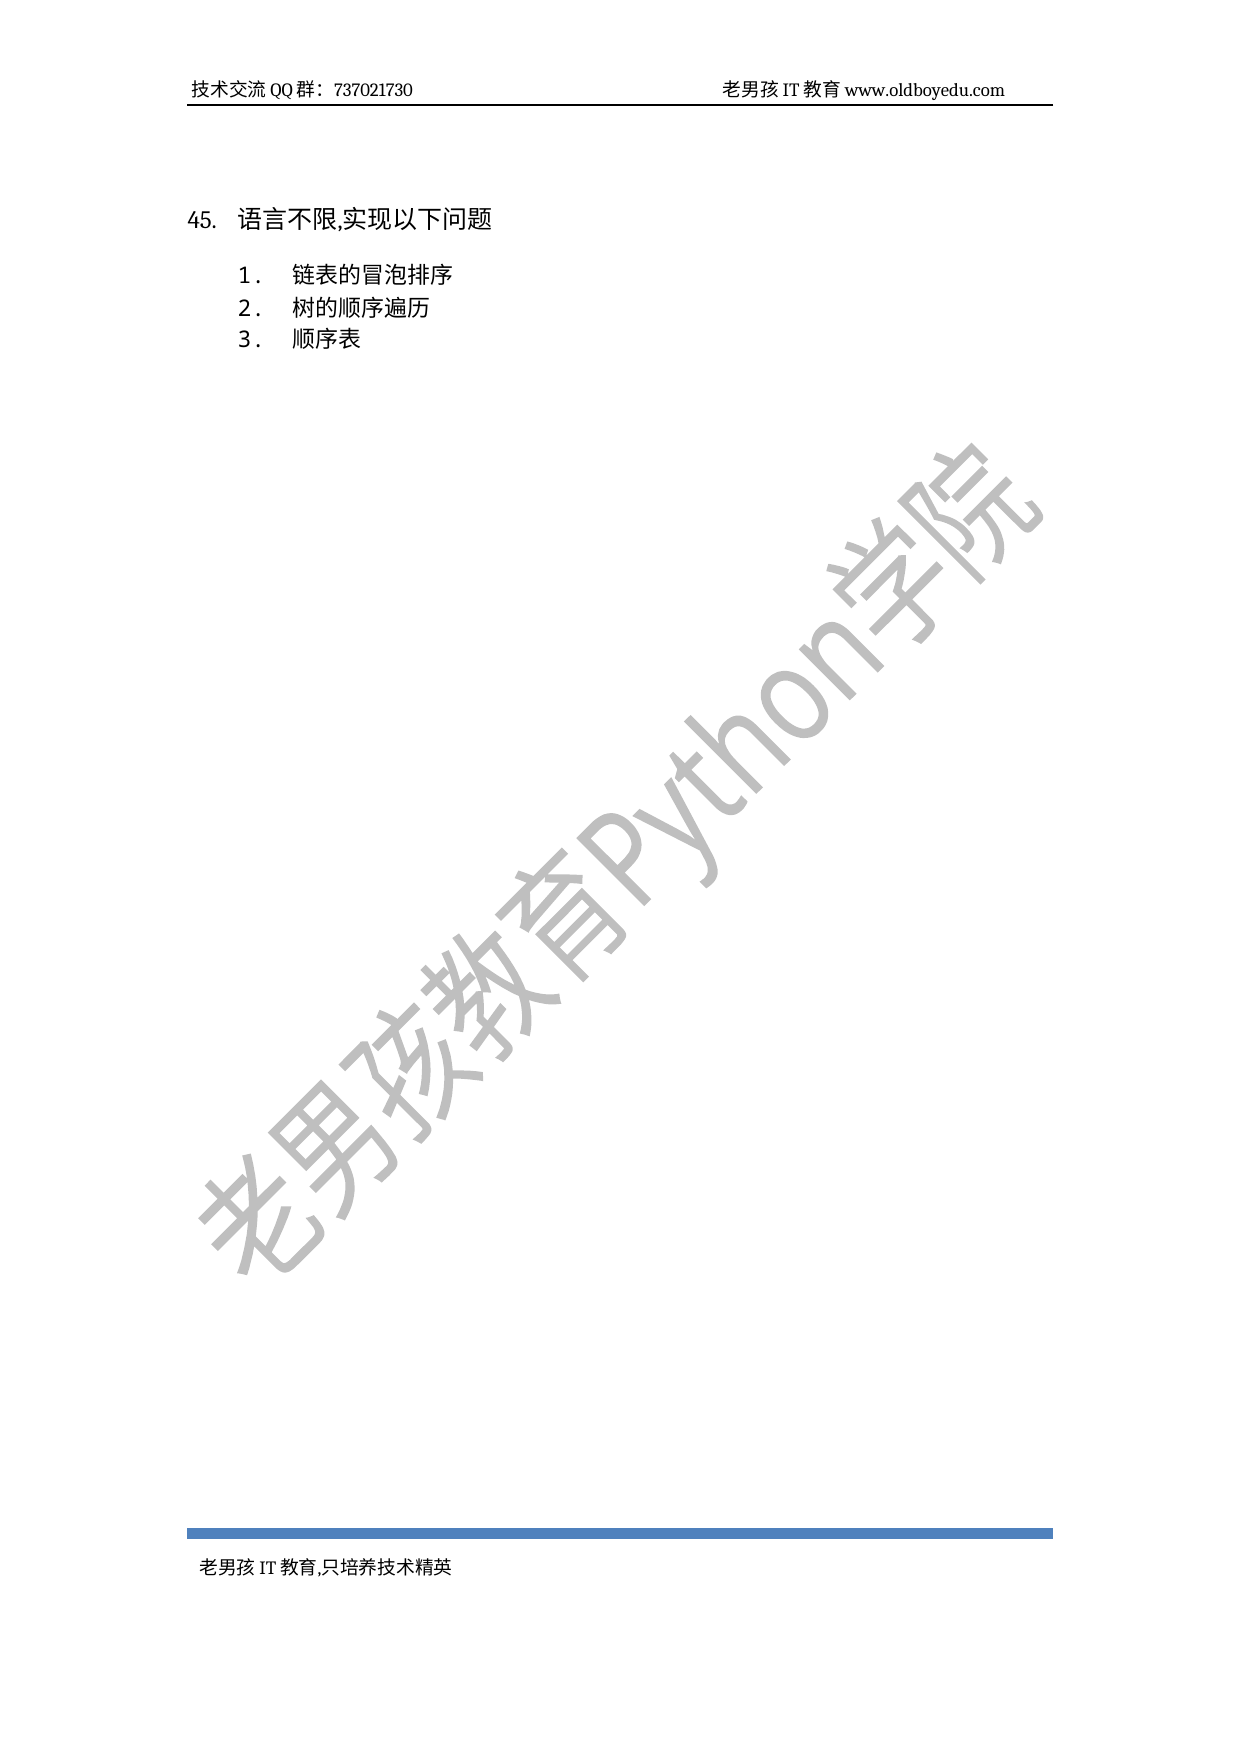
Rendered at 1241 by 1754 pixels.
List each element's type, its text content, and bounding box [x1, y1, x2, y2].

list 1. 链表的冒泡排序 2. 树的顺序遍历 3. 顺序表 [187, 257, 1053, 354]
list 语言不限,实现以下问题 [187, 199, 1053, 236]
